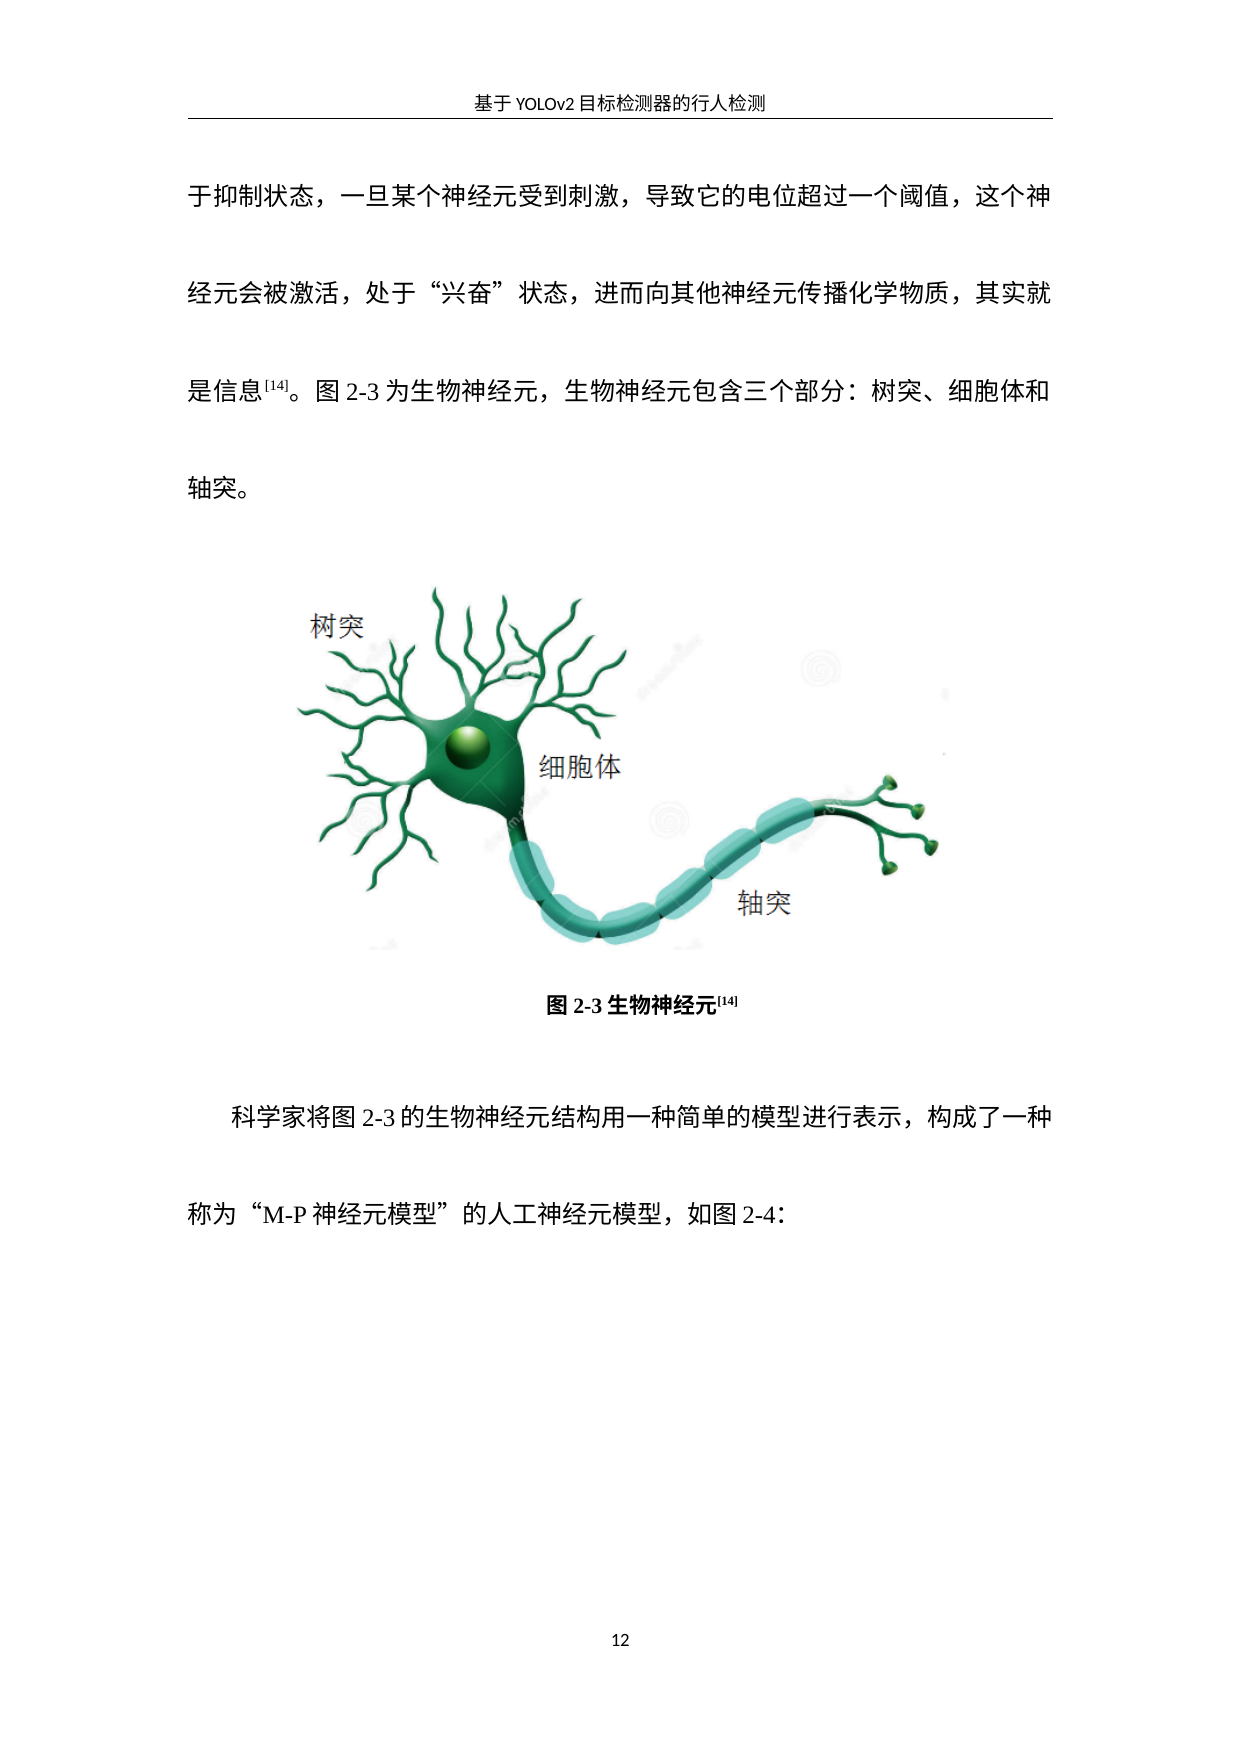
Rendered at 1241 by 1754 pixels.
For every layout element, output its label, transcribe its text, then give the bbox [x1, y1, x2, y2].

text 图 2-3 生物神经元[14] [187, 988, 1053, 1020]
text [187, 162, 1053, 519]
text 科学家将图2-3的生物神经元结构用一种简单的模型进行表示，构成了一种称为“M-P神经元模型”的人工神经元模型，如图2-4： [187, 1083, 1053, 1246]
picture [277, 584, 963, 965]
